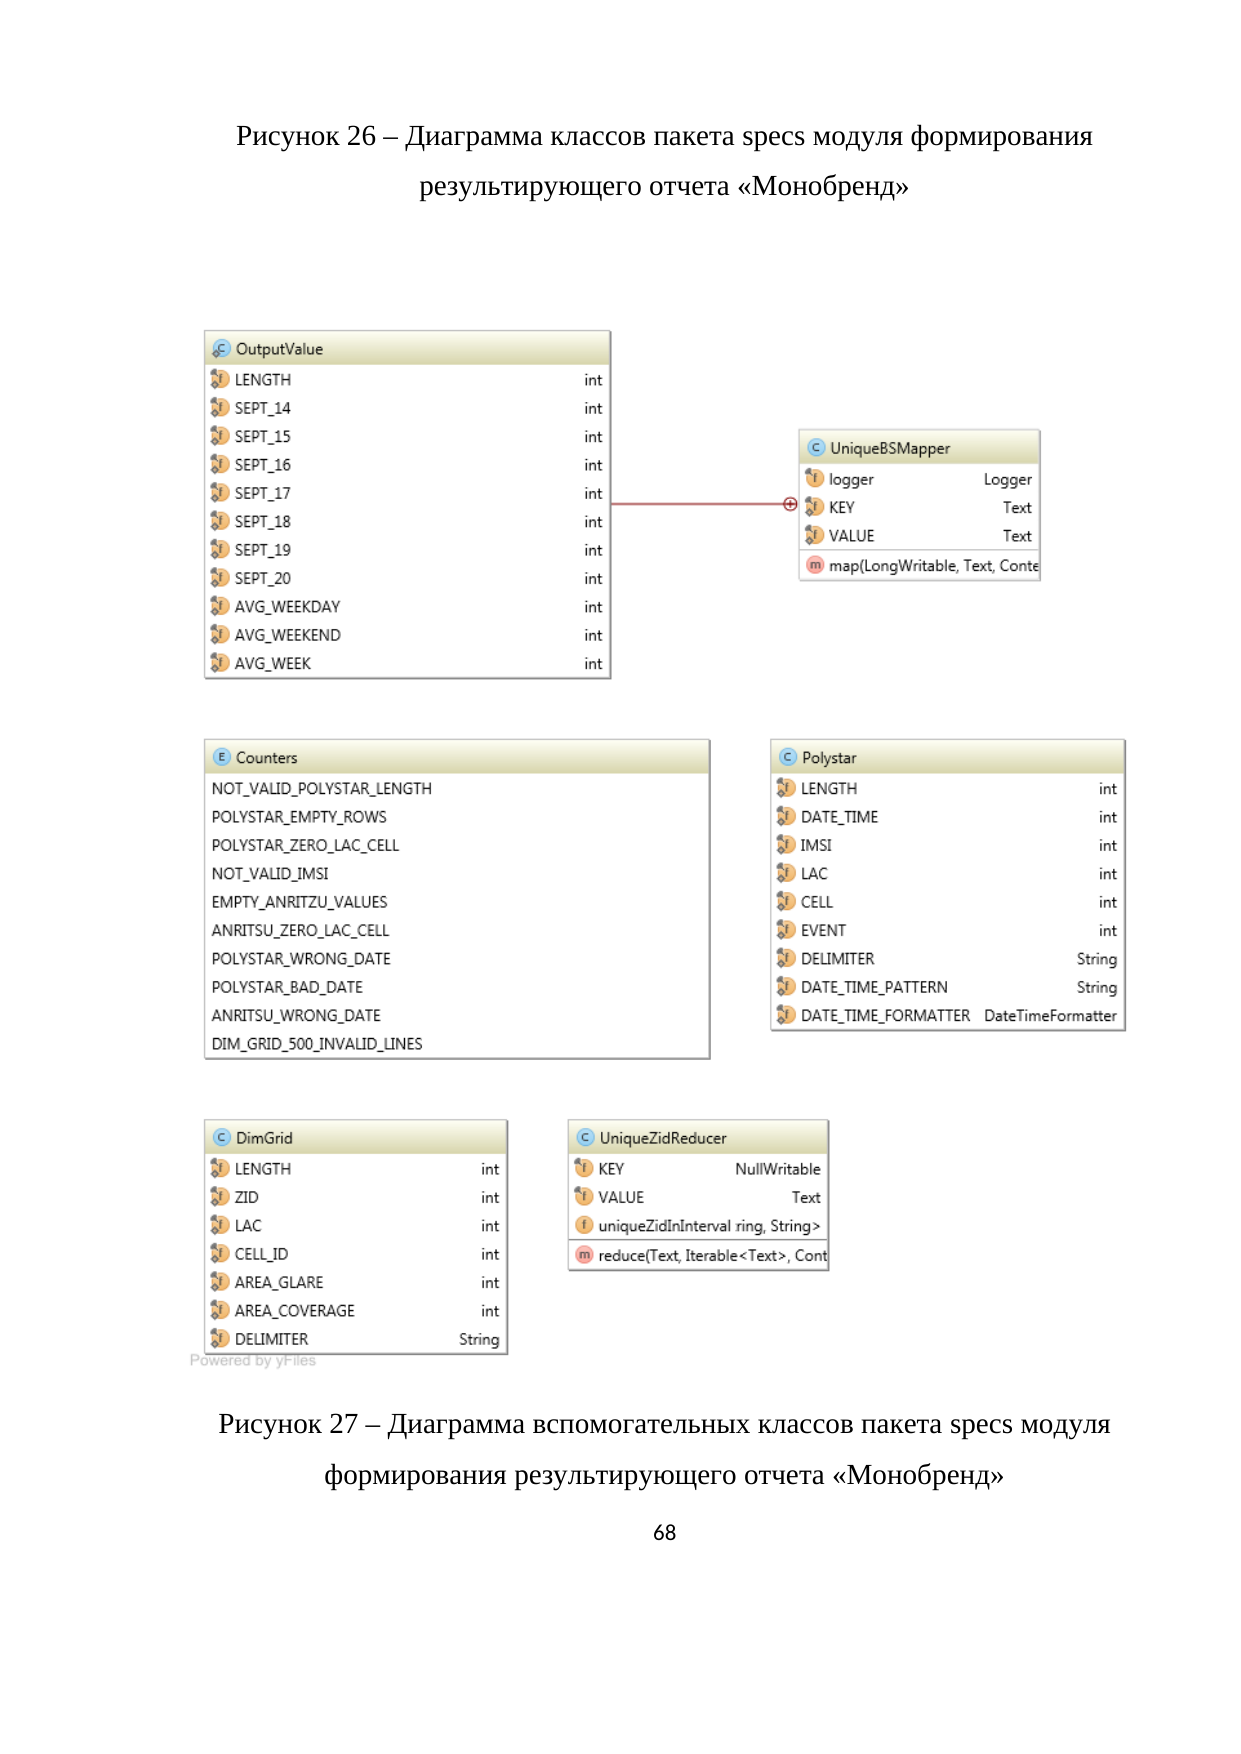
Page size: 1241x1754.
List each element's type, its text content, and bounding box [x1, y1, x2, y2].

text Рисунок 26 – Диаграмма классов пакета specs модуля формирования результирующего отчета «Монобренд» [177, 118, 1152, 202]
picture [177, 303, 1152, 1381]
text Рисунок 27 – Диаграмма вспомогательных классов пакета specs модуля формирования результирующего отчета «Монобренд» [177, 1407, 1152, 1490]
